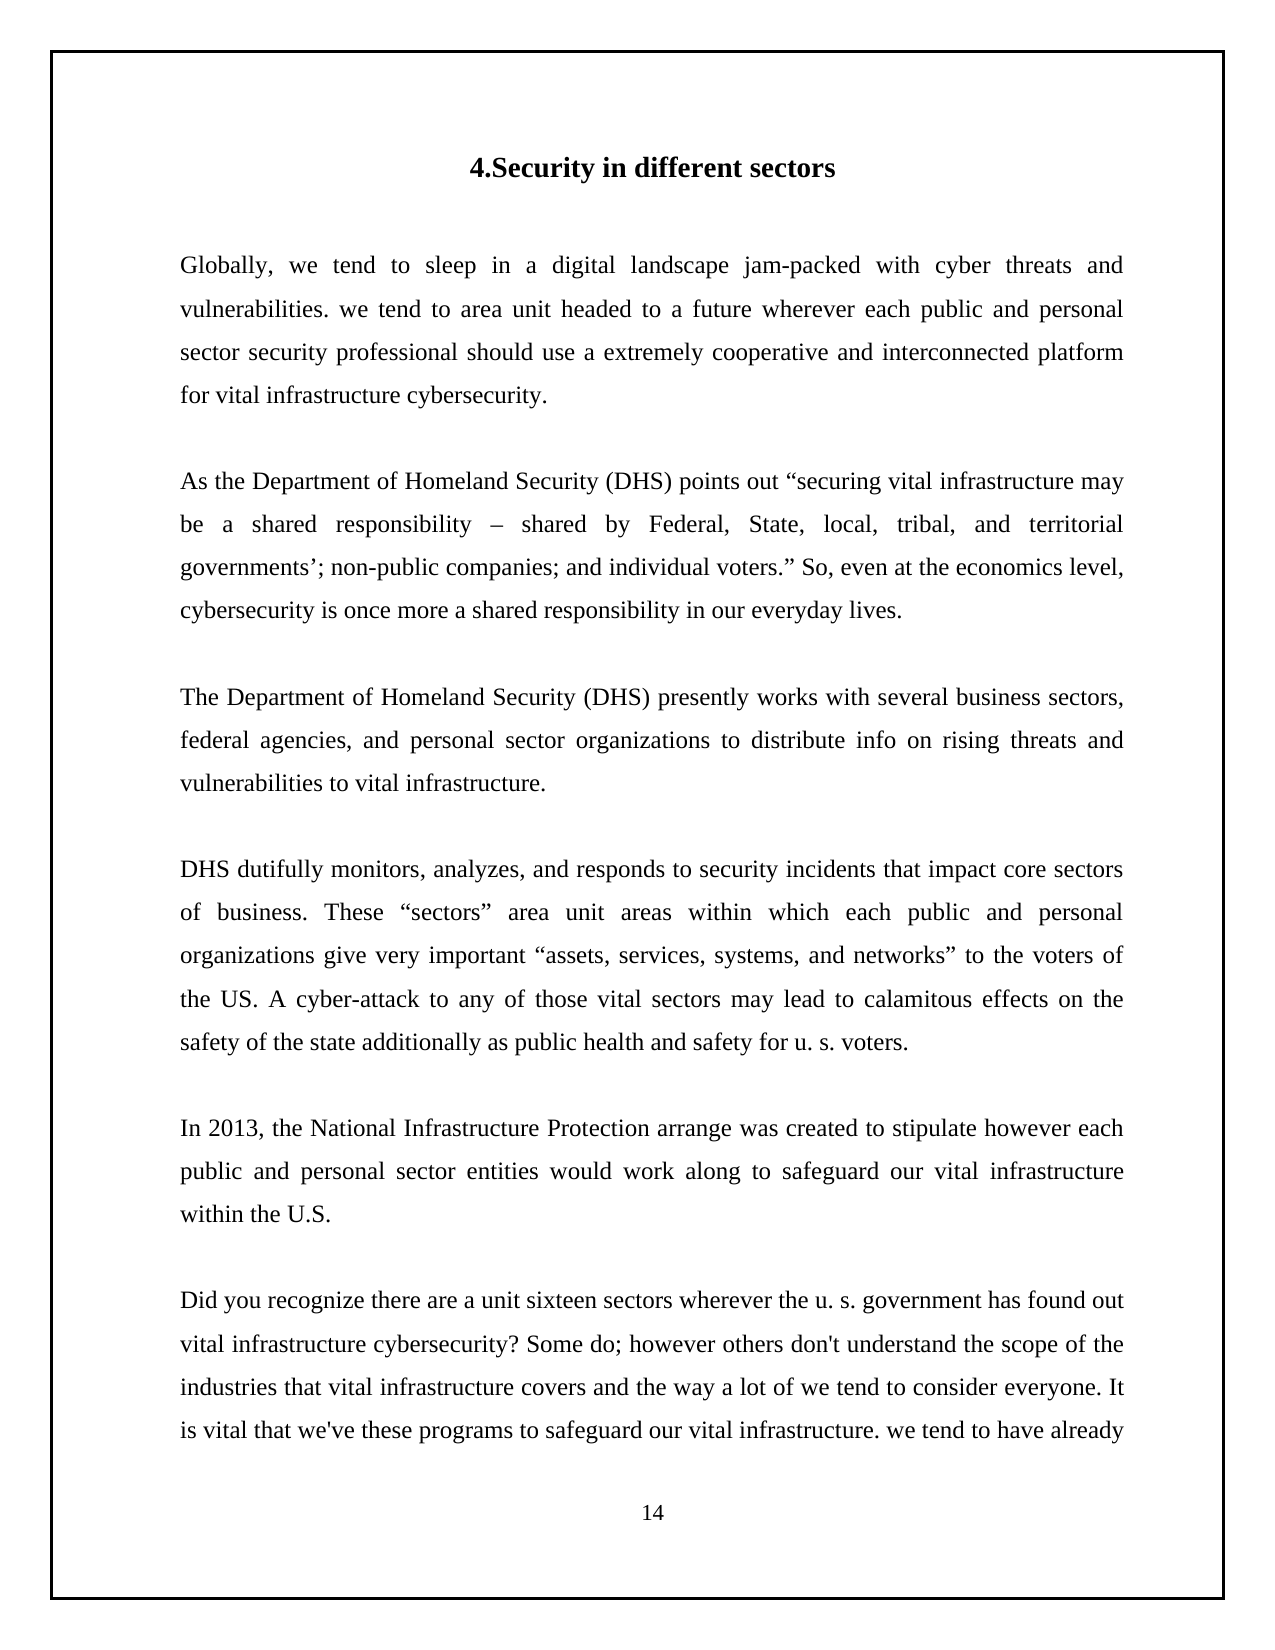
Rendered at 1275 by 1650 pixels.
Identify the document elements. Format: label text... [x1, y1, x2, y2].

text In 2013, the National Infrastructure Protection arrange was created to stipulate however each public and personal sector entities would work along to safeguard our vital infrastructure within the U.S. [180, 1070, 1125, 1228]
text As the Department of Homeland Security (DHS) points out “securing vital infrastructure may be a shared responsibility – shared by Federal, State, local, tribal, and territorial governments’; non-public companies; and individual voters.” So, even at the economics level, cybersecurity is once more a shared responsibility in our everyday lives. [180, 423, 1125, 624]
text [180, 1242, 1125, 1444]
text 4.Security in different sectors [180, 150, 1125, 183]
text The Department of Homeland Security (DHS) presently works with several business sectors, federal agencies, and personal sector organizations to distribute info on rising threats and vulnerabilities to vital infrastructure. [180, 639, 1125, 797]
text DHS dutifully monitors, analyzes, and responds to security incidents that impact core sectors of business. These “sectors” area unit areas within which each public and personal organizations give very important “assets, services, systems, and networks” to the voters of the US. A cyber-attack to any of those vital sectors may lead to calamitous effects on the safety of the state additionally as public health and safety for u. s. voters. [180, 811, 1125, 1056]
text Globally, we tend to sleep in a digital landscape jam-packed with cyber threats and vulnerabilities. we tend to area unit headed to a future wherever each public and personal sector security professional should use a extremely cooperative and interconnected platform for vital infrastructure cybersecurity. [180, 251, 1125, 409]
